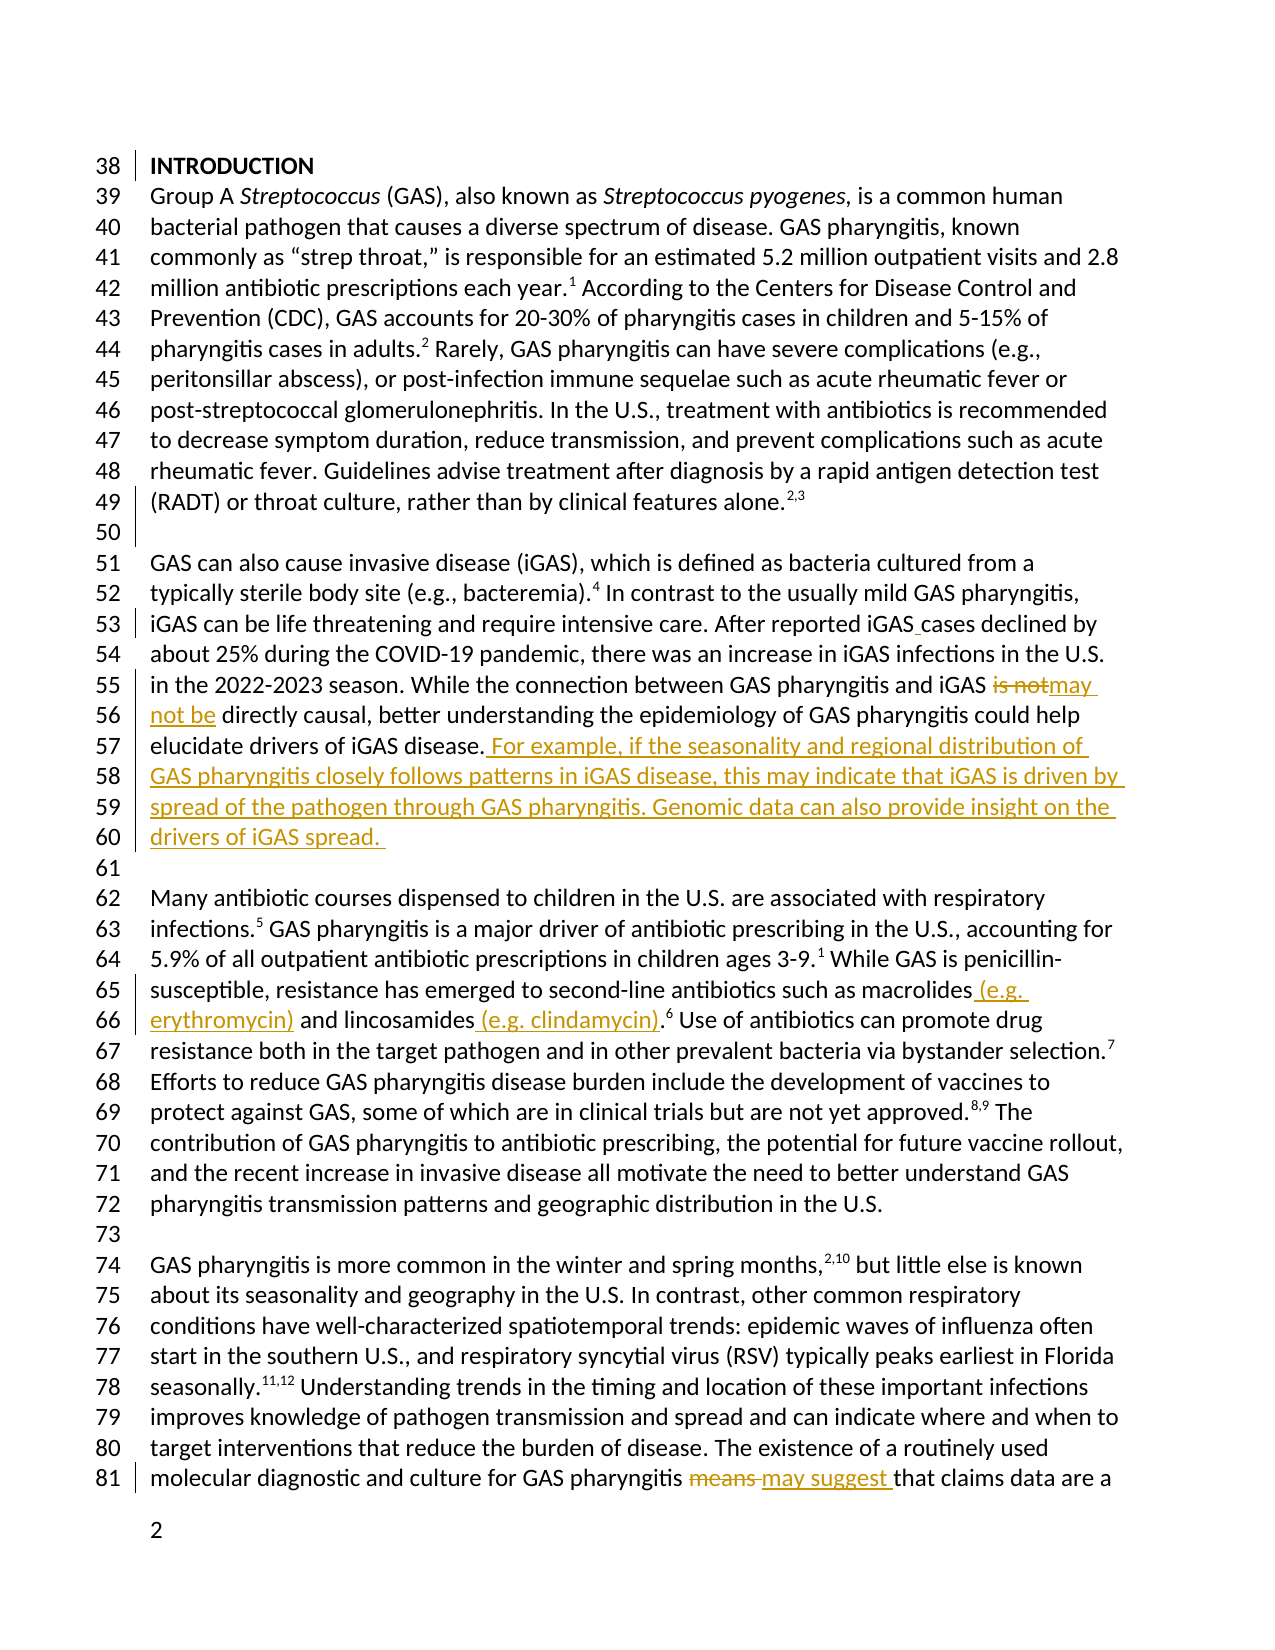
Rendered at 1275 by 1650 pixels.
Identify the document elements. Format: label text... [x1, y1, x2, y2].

text INTRODUCTION [150, 150, 1125, 181]
text Group A Streptococcus (GAS), also known as Streptococcus pyogenes, is a common human bacterial pathogen that causes a diverse spectrum of disease. GAS pharyngitis, known commonly as “strep throat,” is responsible for an estimated 5.2 million outpatient visits and 2.8 million antibiotic prescriptions each year.1 According to the Centers for Disease Control and Prevention (CDC), GAS accounts for 20-30% of pharyngitis cases in children and 5-15% of pharyngitis cases in adults.2 Rarely, GAS pharyngitis can have severe complications (e.g., peritonsillar abscess), or post-infection immune sequelae such as acute rheumatic fever or post-streptococcal glomerulonephritis. In the U.S., treatment with antibiotics is recommended to decrease symptom duration, reduce transmission, and prevent complications such as acute rheumatic fever. Guidelines advise treatment after diagnosis by a rapid antigen detection test (RADT) or throat culture, rather than by clinical features alone.2,3 [150, 181, 1125, 516]
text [150, 1249, 1125, 1493]
text Many antibiotic courses dispensed to children in the U.S. are associated with respiratory infections.5 GAS pharyngitis is a major driver of antibiotic prescribing in the U.S., accounting for 5.9% of all outpatient antibiotic prescriptions in children ages 3-9.1 While GAS is penicillin-susceptible, resistance has emerged to second-line antibiotics such as macrolides and lincosamides.6 Use of antibiotics can promote drug resistance both in the target pathogen and in other prevalent bacteria via bystander selection.7 Efforts to reduce GAS pharyngitis disease burden include the development of vaccines to protect against GAS, some of which are in clinical trials but are not yet approved.8,9 The contribution of GAS pharyngitis to antibiotic prescribing, the potential for future vaccine rollout, and the recent increase in invasive disease all motivate the need to better understand GAS pharyngitis transmission patterns and geographic distribution in the U.S. [150, 882, 1125, 1218]
text GAS can also cause invasive disease (iGAS), which is defined as bacteria cultured from a typically sterile body site (e.g., bacteremia).4 In contrast to the usually mild GAS pharyngitis, iGAS can be life threatening and require intensive care. After reported iGAScases declined by about 25% during the COVID-19 pandemic, there was an increase in iGAS infections in the U.S. in the 2022-2023 season. While the connection between GAS pharyngitis and iGAS directly causal, better understanding the epidemiology of GAS pharyngitis could help elucidate drivers of iGAS disease. [150, 547, 1125, 786]
text GAS can also cause invasive disease (iGAS), which is defined as bacteria cultured from a typically sterile body site (e.g., bacteremia).4 In contrast to the usually mild GAS pharyngitis, iGAS can be life threatening and require intensive care. After reported iGAScases declined by about 25% during the COVID-19 pandemic, there was an increase in iGAS infections in the U.S. in the 2022-2023 season. While the connection between GAS pharyngitis and iGAS directly causal, better understanding the epidemiology of GAS pharyngitis could help elucidate drivers of iGAS disease. [150, 788, 1125, 852]
